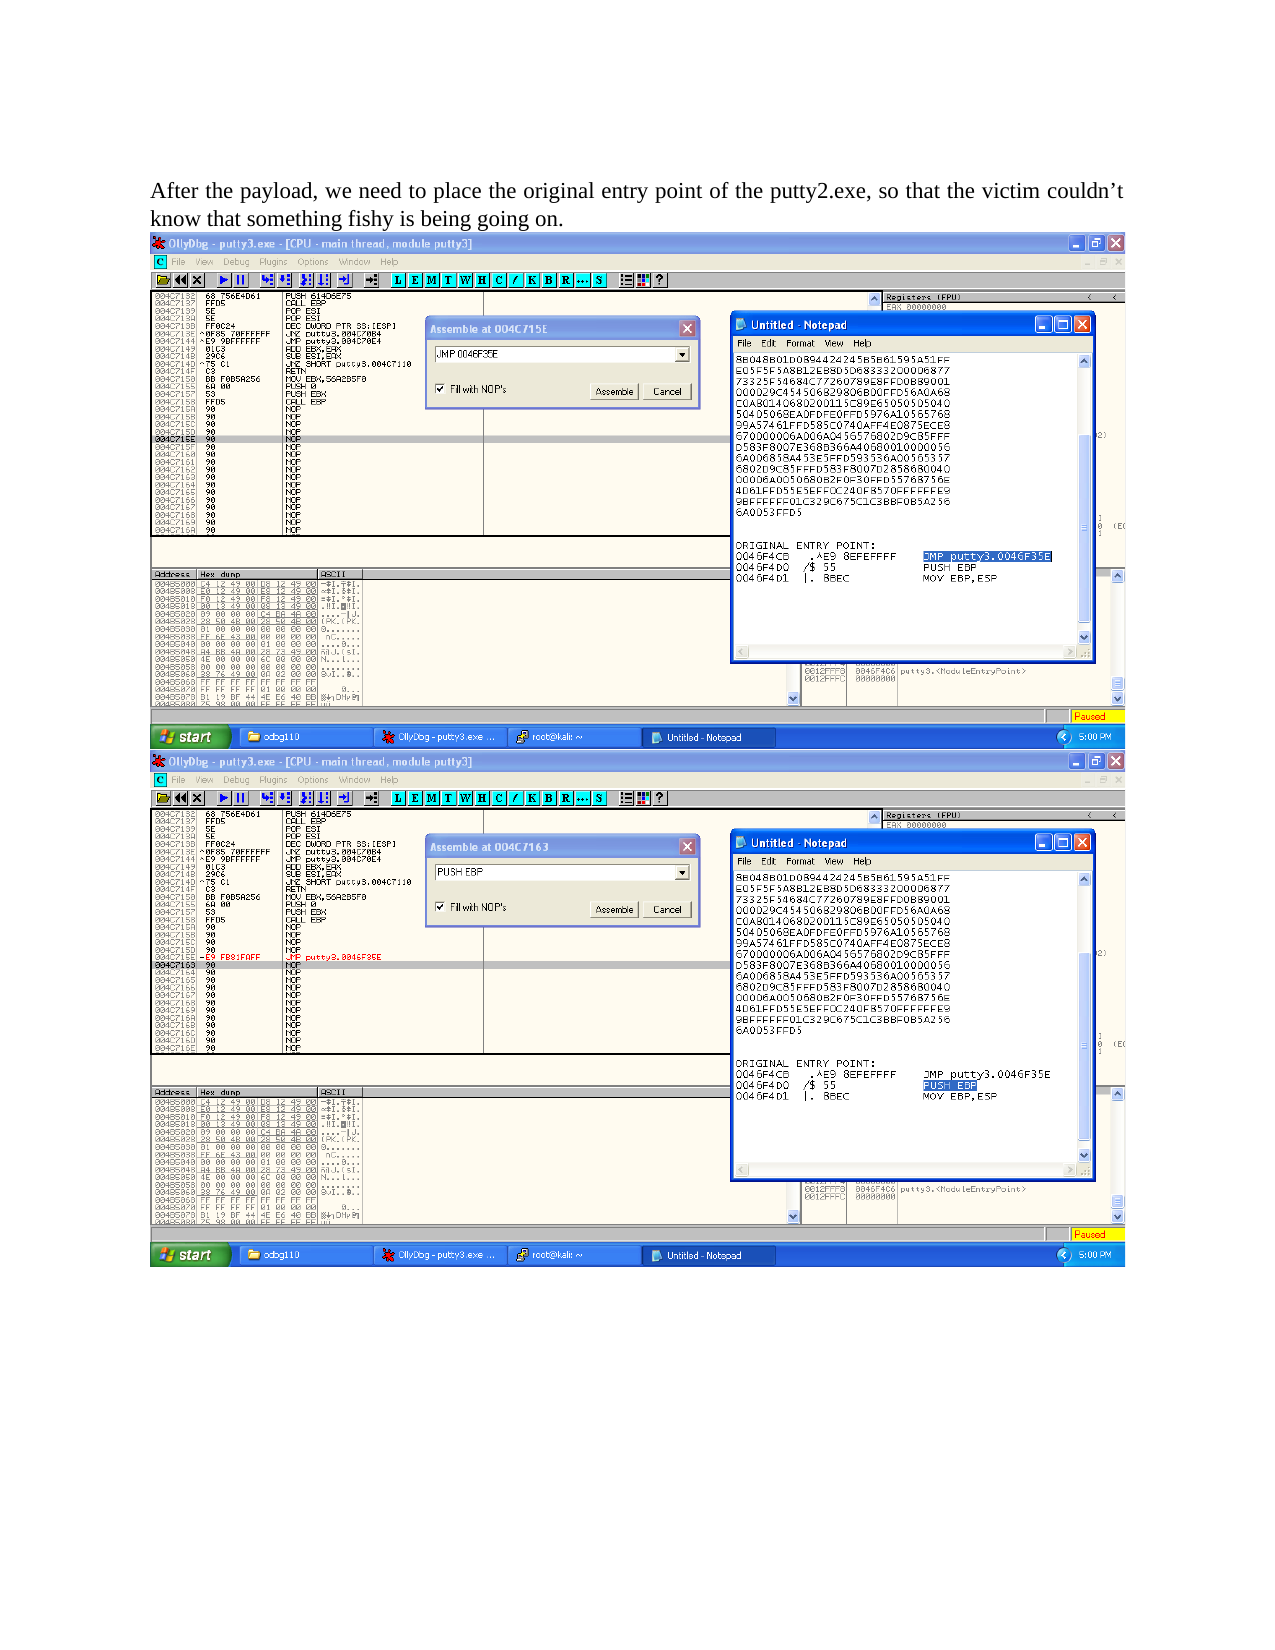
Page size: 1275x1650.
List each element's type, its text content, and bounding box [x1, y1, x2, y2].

picture [150, 232, 1125, 749]
picture [150, 750, 1125, 1267]
text After the payload, we need to place the original entry point of the putty2.exe, so that the victim couldn’t know that something fishy is being going on. [150, 178, 1125, 232]
